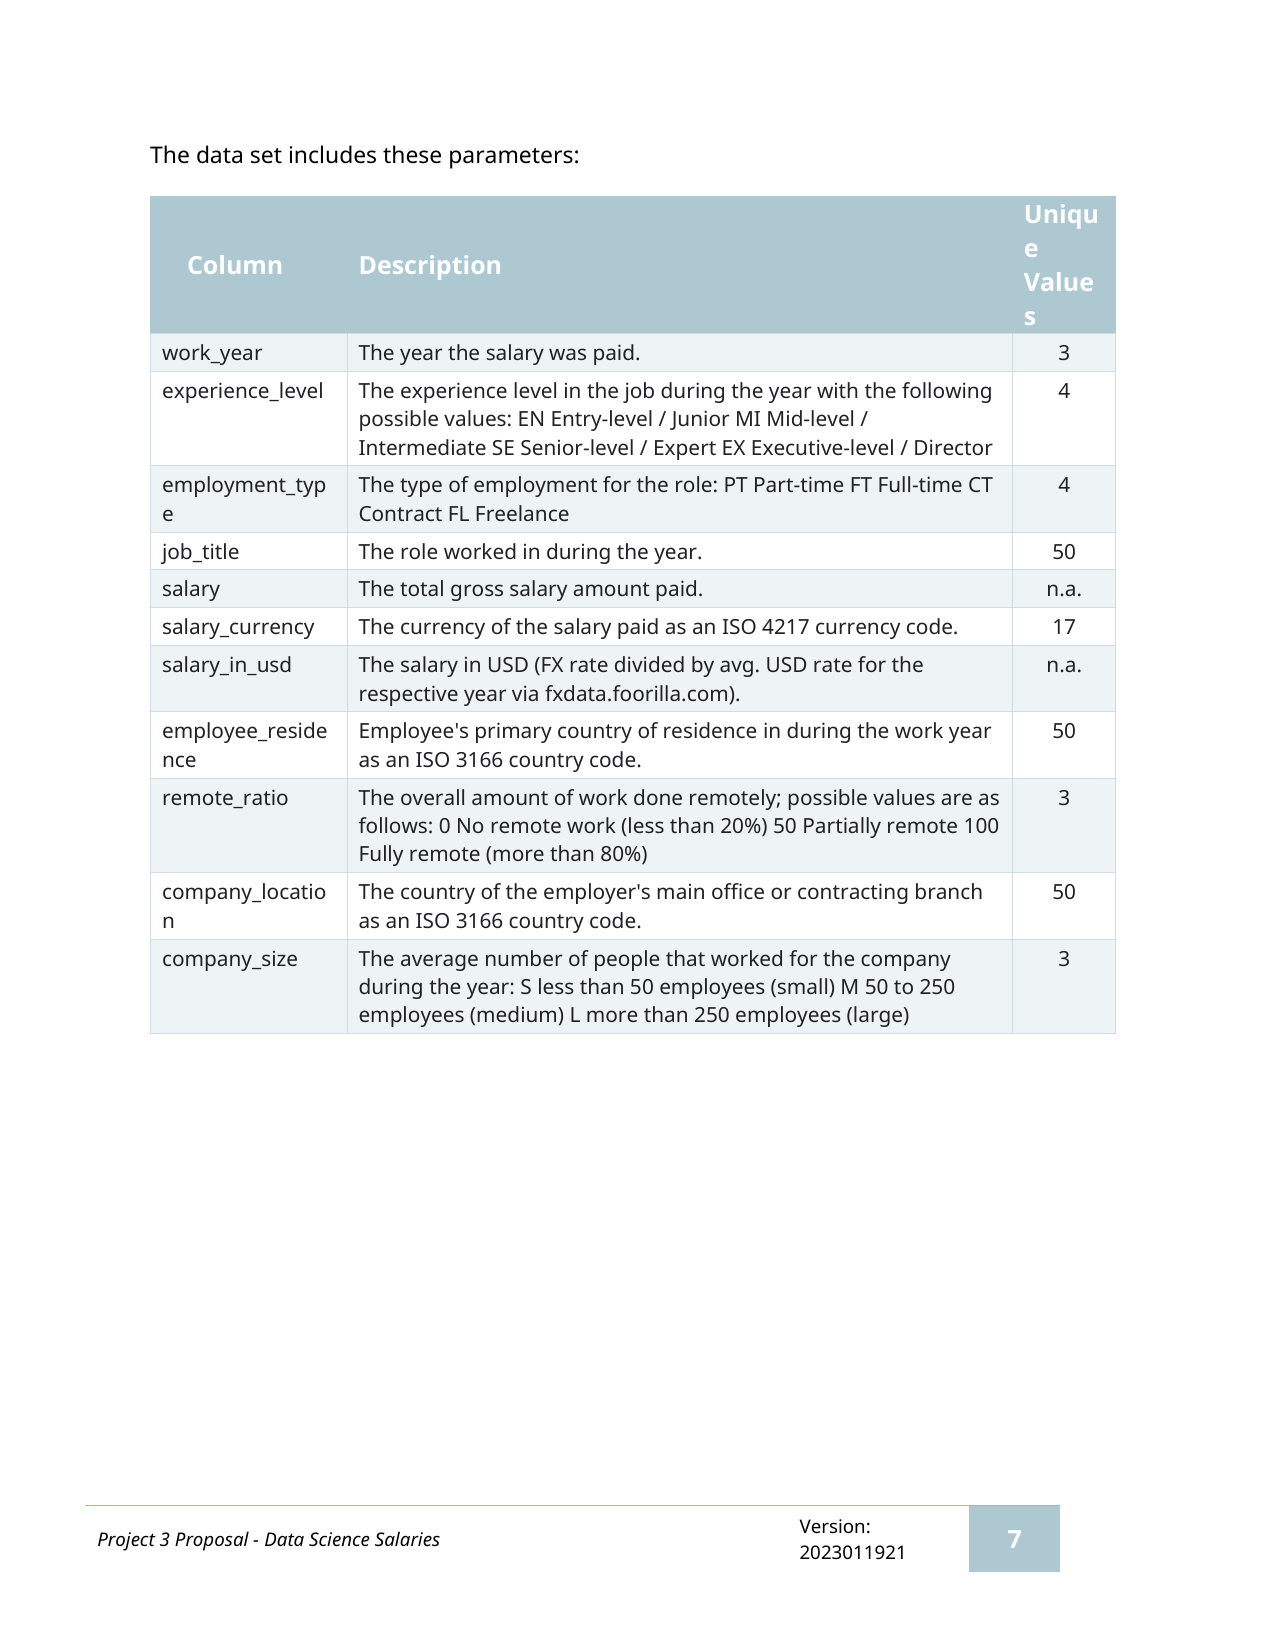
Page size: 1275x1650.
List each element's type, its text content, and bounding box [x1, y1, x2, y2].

table_cell The country of the employer's main office or contracting branch as an ISO 3166 country code. [348, 873, 1012, 938]
table_cell The year the salary was paid. [348, 334, 1012, 371]
table_cell job_title [151, 533, 347, 569]
table_cell remote_ratio [151, 779, 347, 872]
table_cell 3 [1013, 940, 1115, 1033]
table_cell experience_level [151, 372, 347, 465]
table_cell salary_currency [151, 608, 347, 645]
table_cell 50 [1013, 873, 1115, 938]
table_cell 17 [1013, 608, 1115, 645]
text The data set includes these parameters: [150, 139, 1125, 170]
table_cell The type of employment for the role: PT Part-time FT Full-time CT Contract FL Freelance [348, 466, 1012, 532]
table_header Unique Values [1013, 197, 1115, 333]
table_cell company_location [151, 873, 347, 938]
table_cell n.a. [1013, 646, 1115, 711]
table_cell The total gross salary amount paid. [348, 570, 1012, 607]
table_cell 3 [1013, 779, 1115, 872]
table_cell 50 [1013, 712, 1115, 777]
table_cell n.a. [1013, 570, 1115, 607]
table_cell The experience level in the job during the year with the following possible values: EN Entry-level / Junior MI Mid-level / Intermediate SE Senior-level / Expert EX Executive-level / Director [348, 372, 1012, 465]
table_header Column [151, 197, 347, 333]
table_cell salary [151, 570, 347, 607]
table_cell employment_type [151, 466, 347, 532]
table_cell employee_residence [151, 712, 347, 777]
table_cell The average number of people that worked for the company during the year: S less than 50 employees (small) M 50 to 250 employees (medium) L more than 250 employees (large) [348, 940, 1012, 1033]
table_cell The salary in USD (FX rate divided by avg. USD rate for the respective year via fxdata.foorilla.com). [348, 646, 1012, 711]
table_cell 3 [1013, 334, 1115, 371]
table_cell The currency of the salary paid as an ISO 4217 currency code. [348, 608, 1012, 645]
table_cell work_year [151, 334, 347, 371]
table_cell company_size [151, 940, 347, 1033]
table_cell salary_in_usd [151, 646, 347, 711]
table_cell The overall amount of work done remotely; possible values are as follows: 0 No remote work (less than 20%) 50 Partially remote 100 Fully remote (more than 80%) [348, 779, 1012, 872]
table_cell 4 [1013, 372, 1115, 465]
table_cell Employee's primary country of residence in during the work year as an ISO 3166 country code. [348, 712, 1012, 777]
table_cell The role worked in during the year. [348, 533, 1012, 569]
table_cell 50 [1013, 533, 1115, 569]
table_cell 4 [1013, 466, 1115, 532]
table_header Description [348, 197, 1012, 333]
